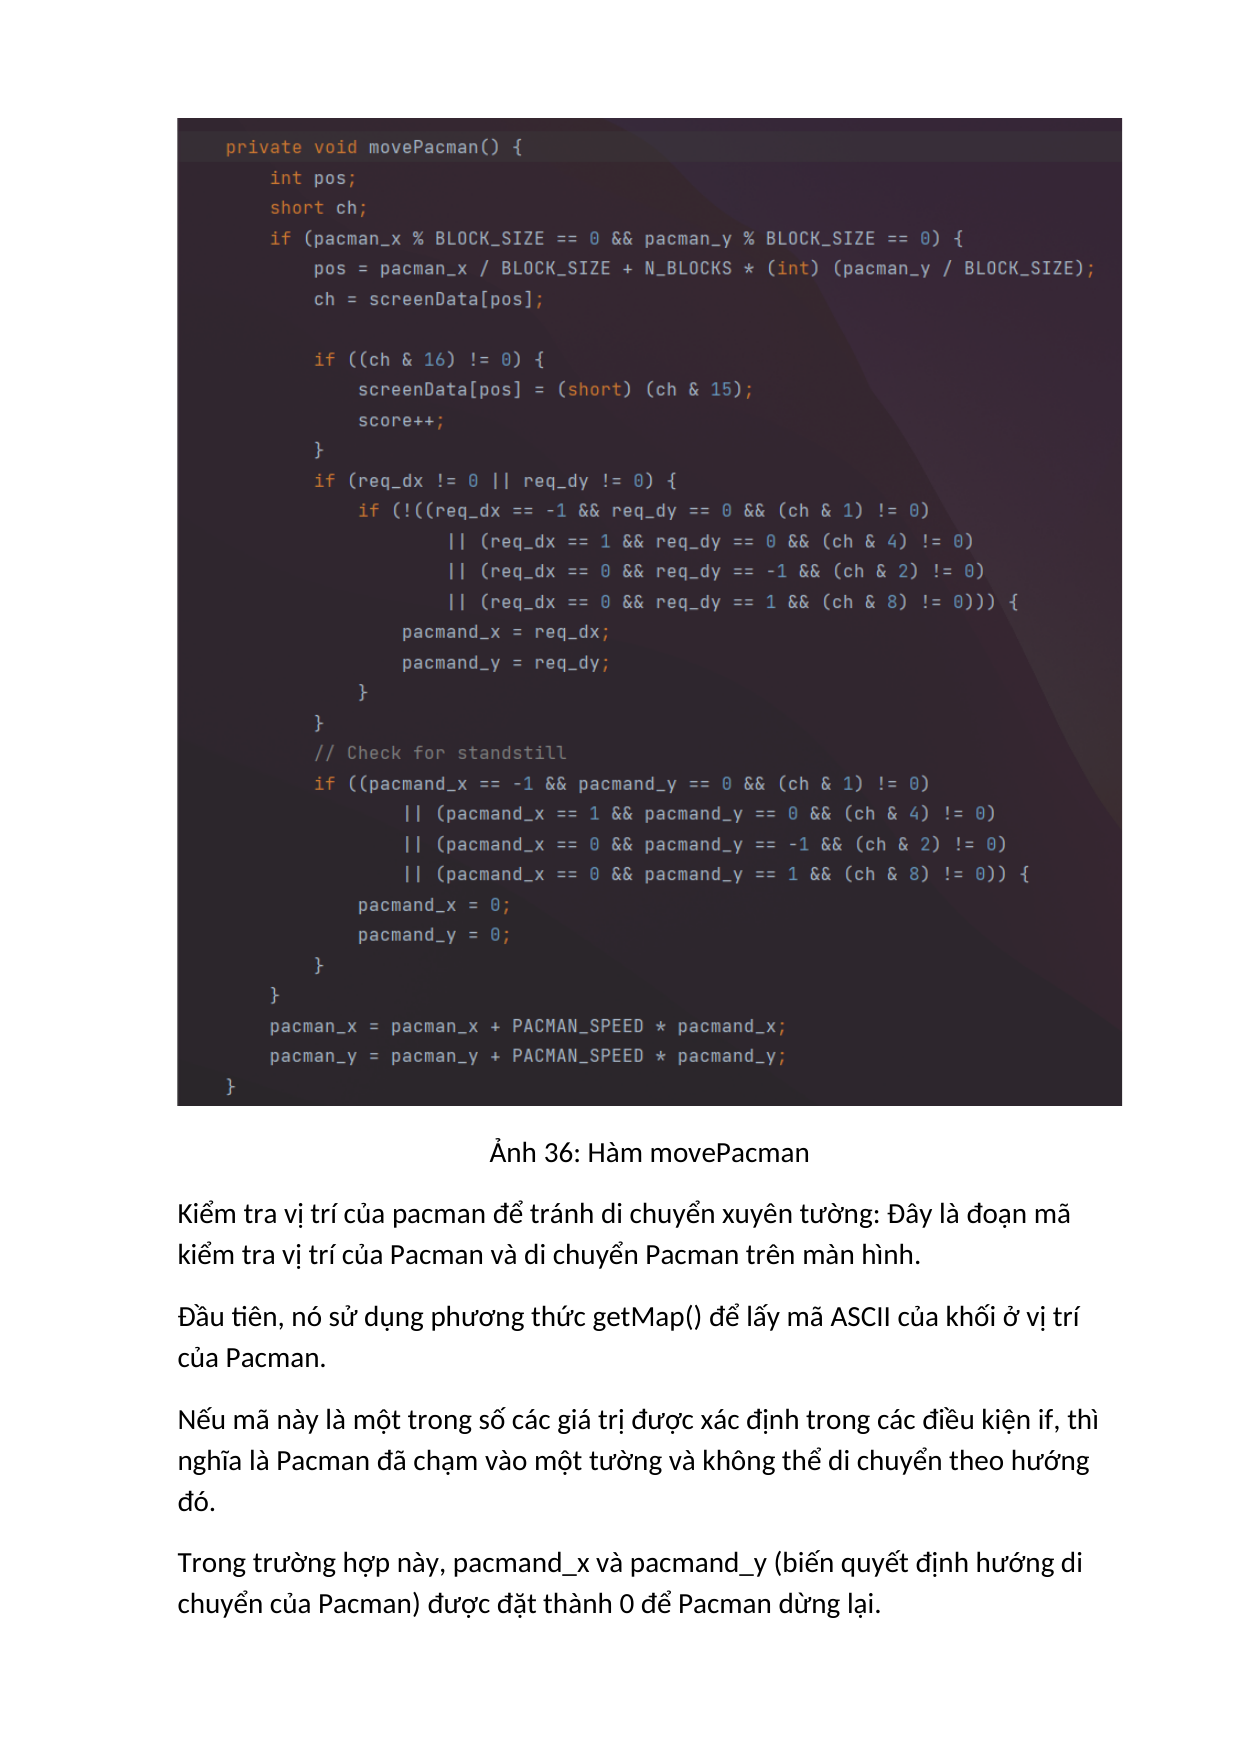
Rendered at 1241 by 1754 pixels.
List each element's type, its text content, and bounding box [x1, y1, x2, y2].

text Ảnh 36: Hàm movePacman [177, 1134, 1122, 1169]
text Đầu tiên, nó sử dụng phương thức getMap() để lấy mã ASCII của khối ở vị trí của Pacman. [177, 1298, 1122, 1375]
text Nếu mã này là một trong số các giá trị được xác định trong các điều kiện if, thì nghĩa là Pacman đã chạm vào một tường và không thể di chuyển theo hướng đó. [177, 1401, 1122, 1518]
picture [177, 118, 1123, 1106]
text Trong trường hợp này, pacmand_x và pacmand_y (biến quyết định hướng di chuyển của Pacman) được đặt thành 0 để Pacman dừng lại. [177, 1544, 1122, 1621]
text Kiểm tra vị trí của pacman để tránh di chuyển xuyên tường: Đây là đoạn mã kiểm tra vị trí của Pacman và di chuyển Pacman trên màn hình. [177, 1196, 1122, 1272]
